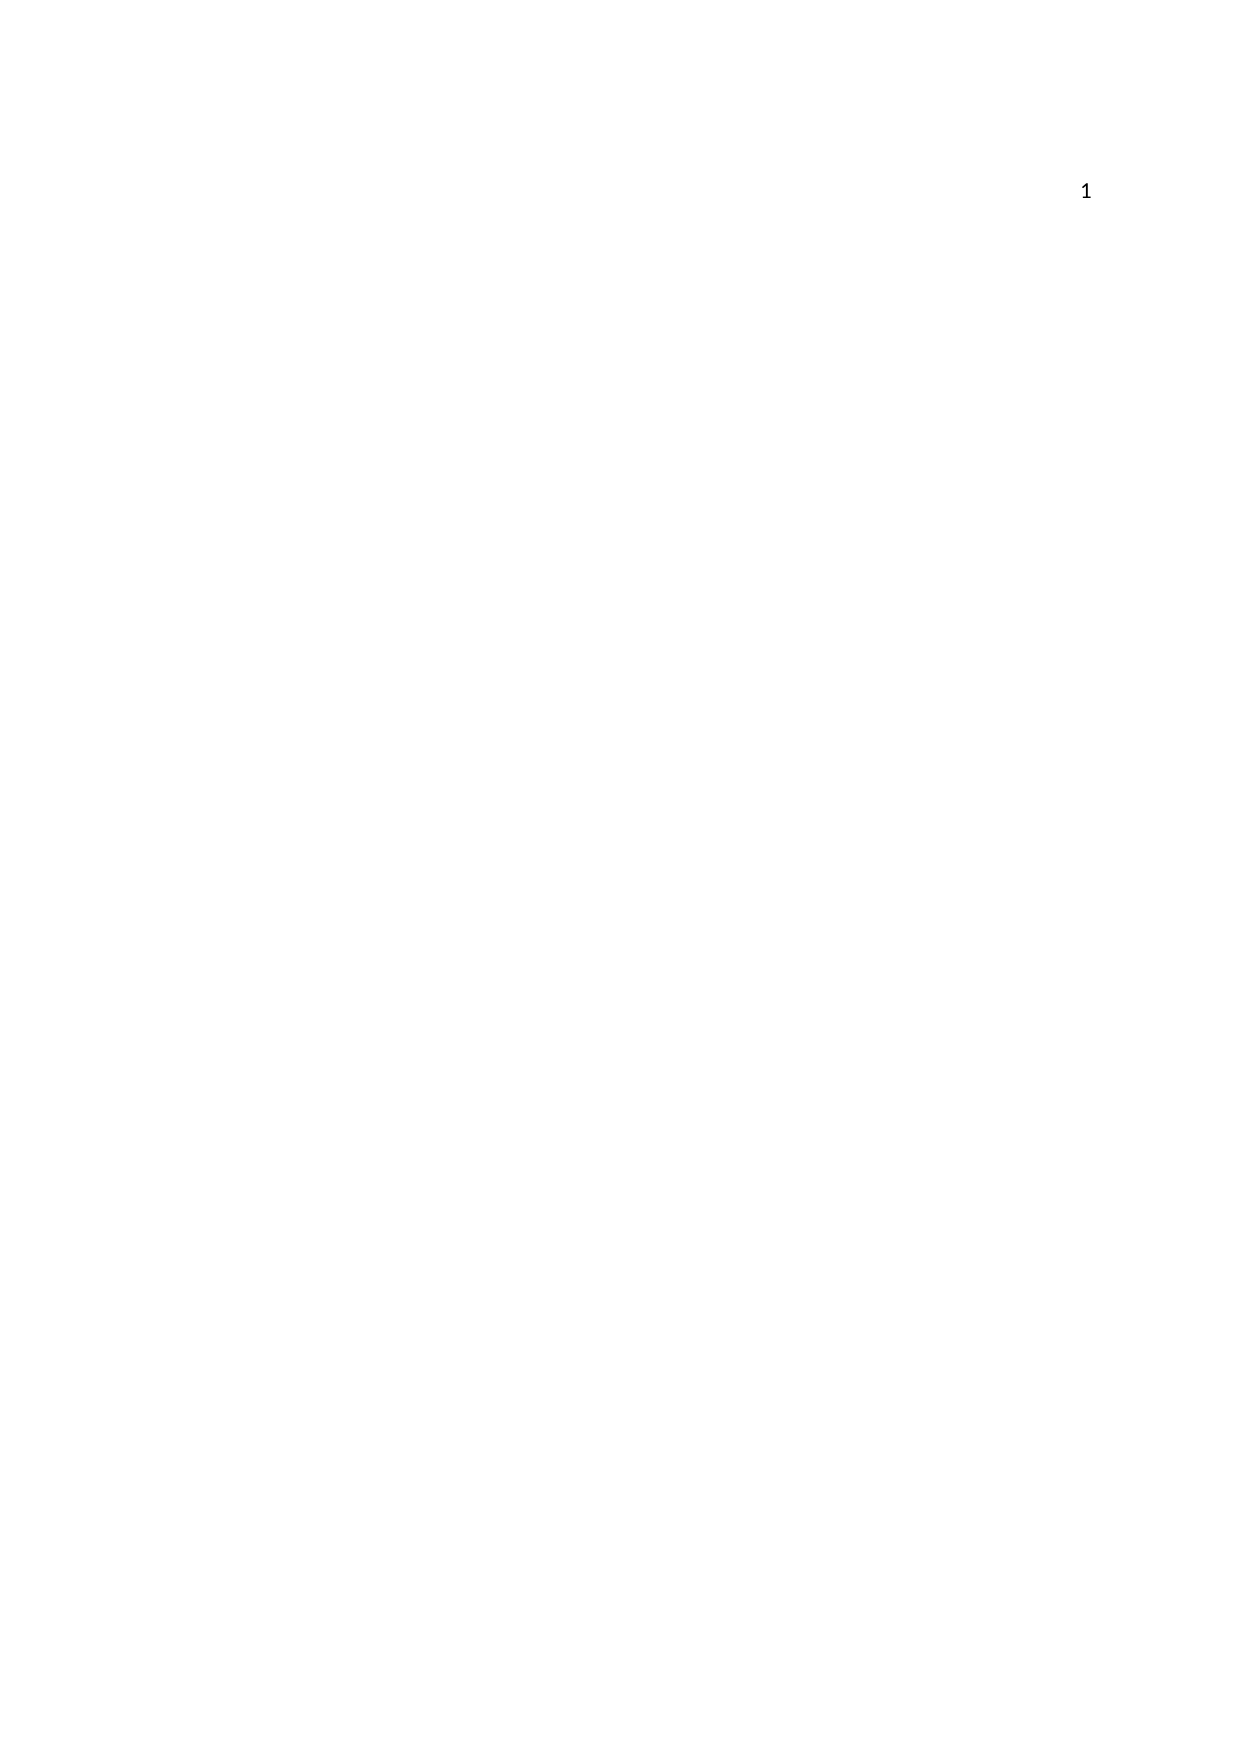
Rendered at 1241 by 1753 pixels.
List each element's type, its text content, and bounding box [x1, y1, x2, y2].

text 1 [127, 176, 1092, 204]
